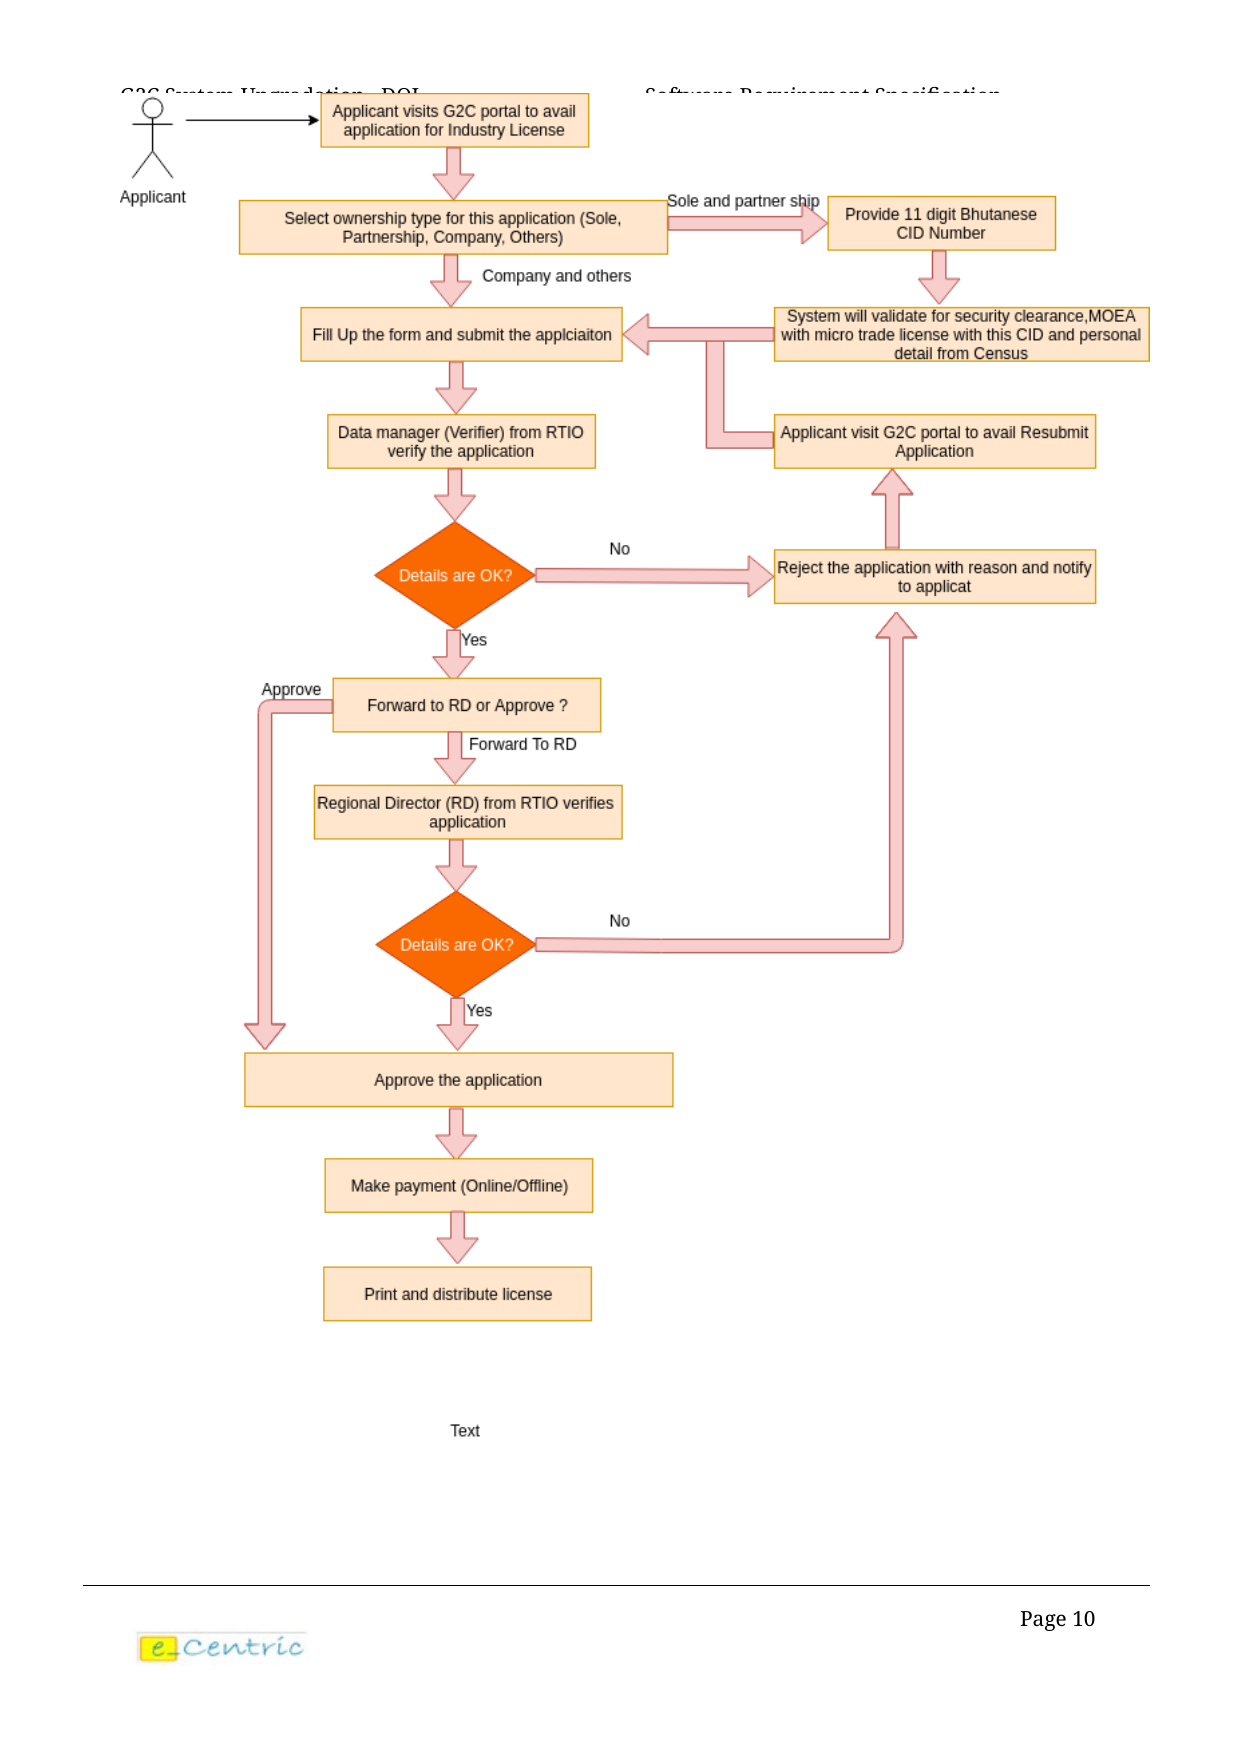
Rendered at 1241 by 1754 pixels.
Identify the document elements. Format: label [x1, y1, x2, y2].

picture [134, 1629, 309, 1666]
picture [120, 93, 1150, 1446]
